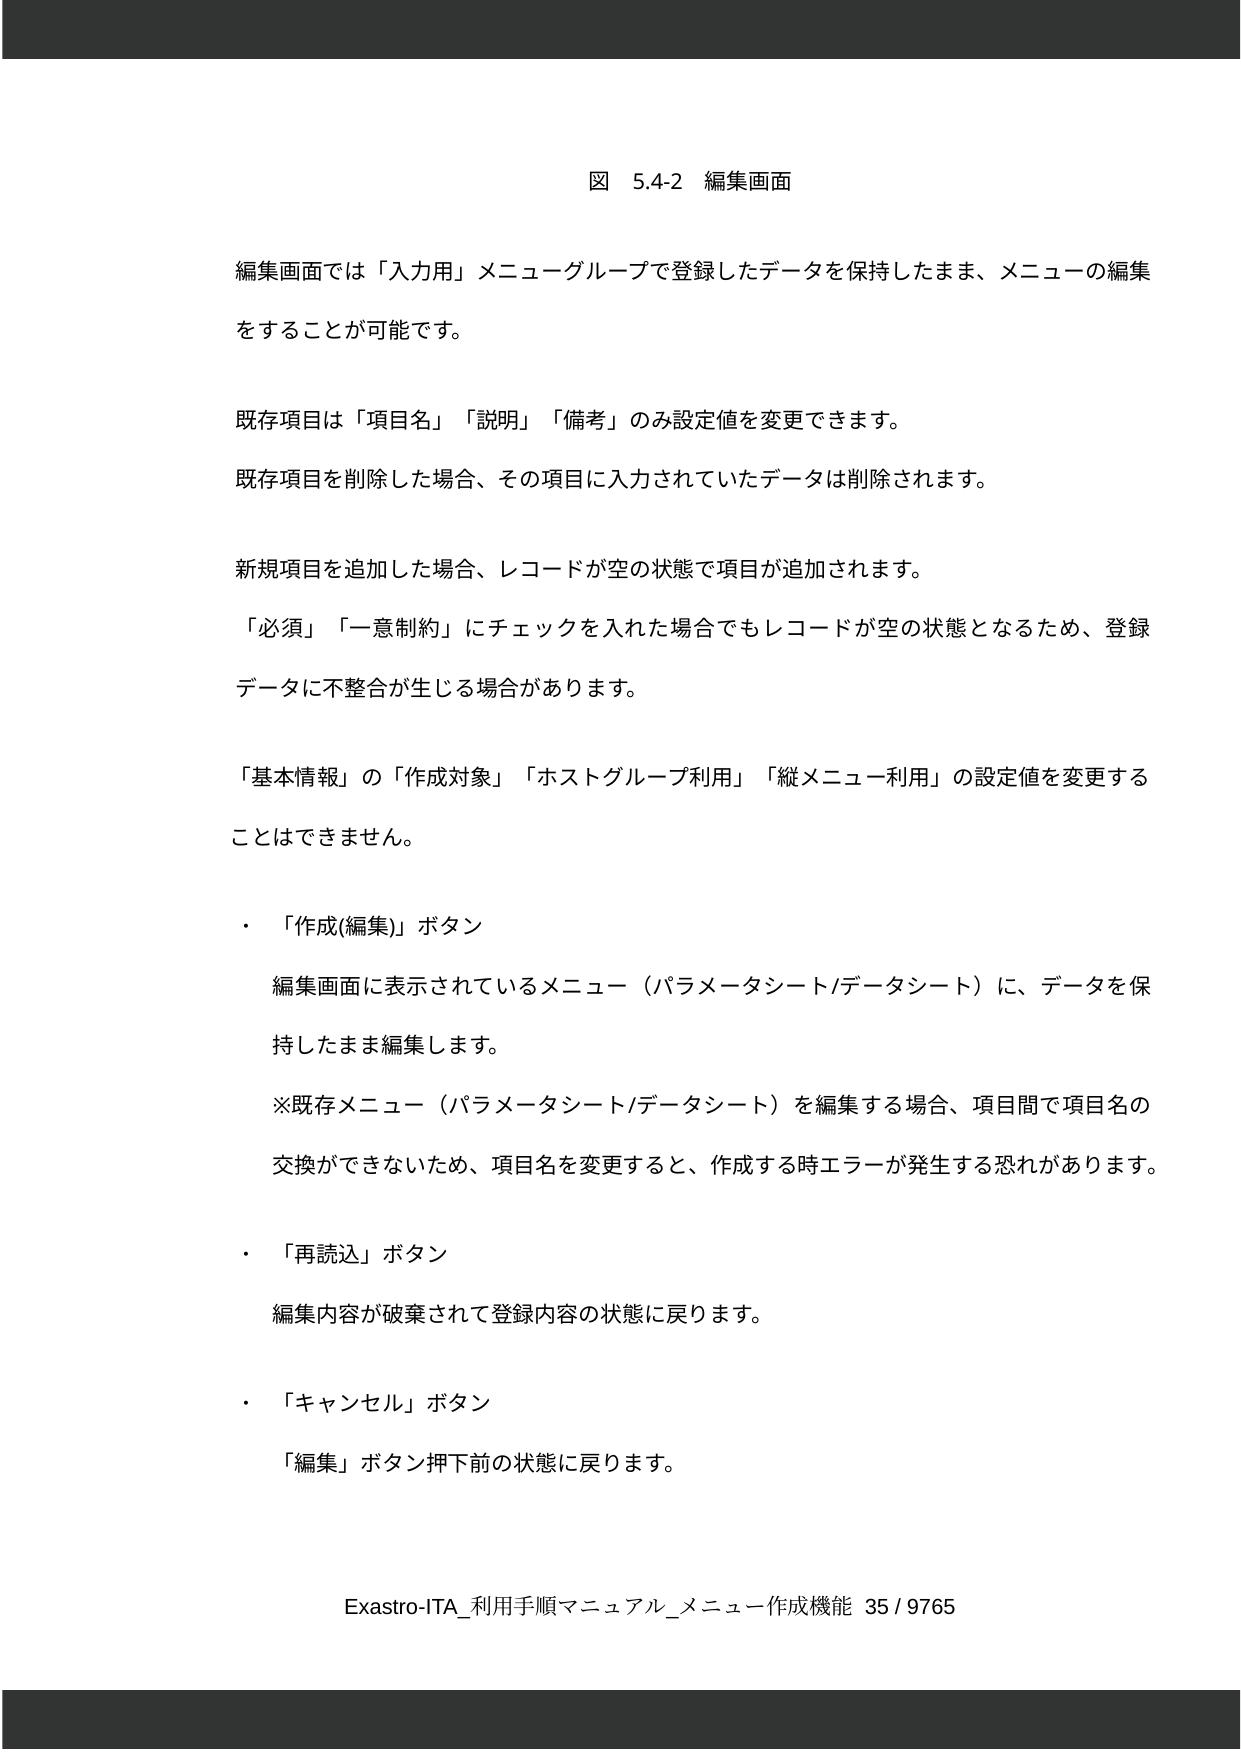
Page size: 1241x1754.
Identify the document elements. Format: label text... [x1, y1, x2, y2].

list 新規項目を追加した場合、レコードが空の状態で項目が追加されます。 [235, 538, 1152, 597]
list 「基本情報」の「作成対象」「ホストグループ利用」「縦メニュー利用」の設定値を変更することはできません。 [229, 746, 1152, 866]
list 図 5.4-2 編集画面 [229, 151, 1152, 210]
list 既存項目を削除した場合、その項目に入力されていたデータは削除されます。 [235, 448, 1152, 508]
list 「再読込」ボタン 編集内容が破棄されて登録内容の状態に戻ります。 [235, 1223, 1152, 1342]
list 「必須」「一意制約」にチェックを入れた場合でもレコードが空の状態となるため、登録データに不整合が生じる場合があります。 [235, 597, 1152, 717]
picture [2, 1690, 1241, 1749]
picture [2, 0, 1241, 59]
list 既存項目は「項目名」「説明」「備考」のみ設定値を変更できます。 [235, 389, 1152, 448]
list 編集画面では「入力用」メニューグループで登録したデータを保持したまま、メニューの編集をすることが可能です。 [235, 240, 1152, 359]
list 「作成(編集)」ボタン 編集画面に表示されているメニュー（パラメータシート/データシート）に、データを保持したまま編集します。 ※既存メニュー（パラメータシート/データシート）を編集する場合、項目間で項目名の交換ができないため、項目名を変更すると、作成する時エラーが発生する恐れがあります。 [235, 895, 1152, 1193]
list 「キャンセル」ボタン 「編集」ボタン押下前の状態に戻ります。 [235, 1372, 1152, 1491]
